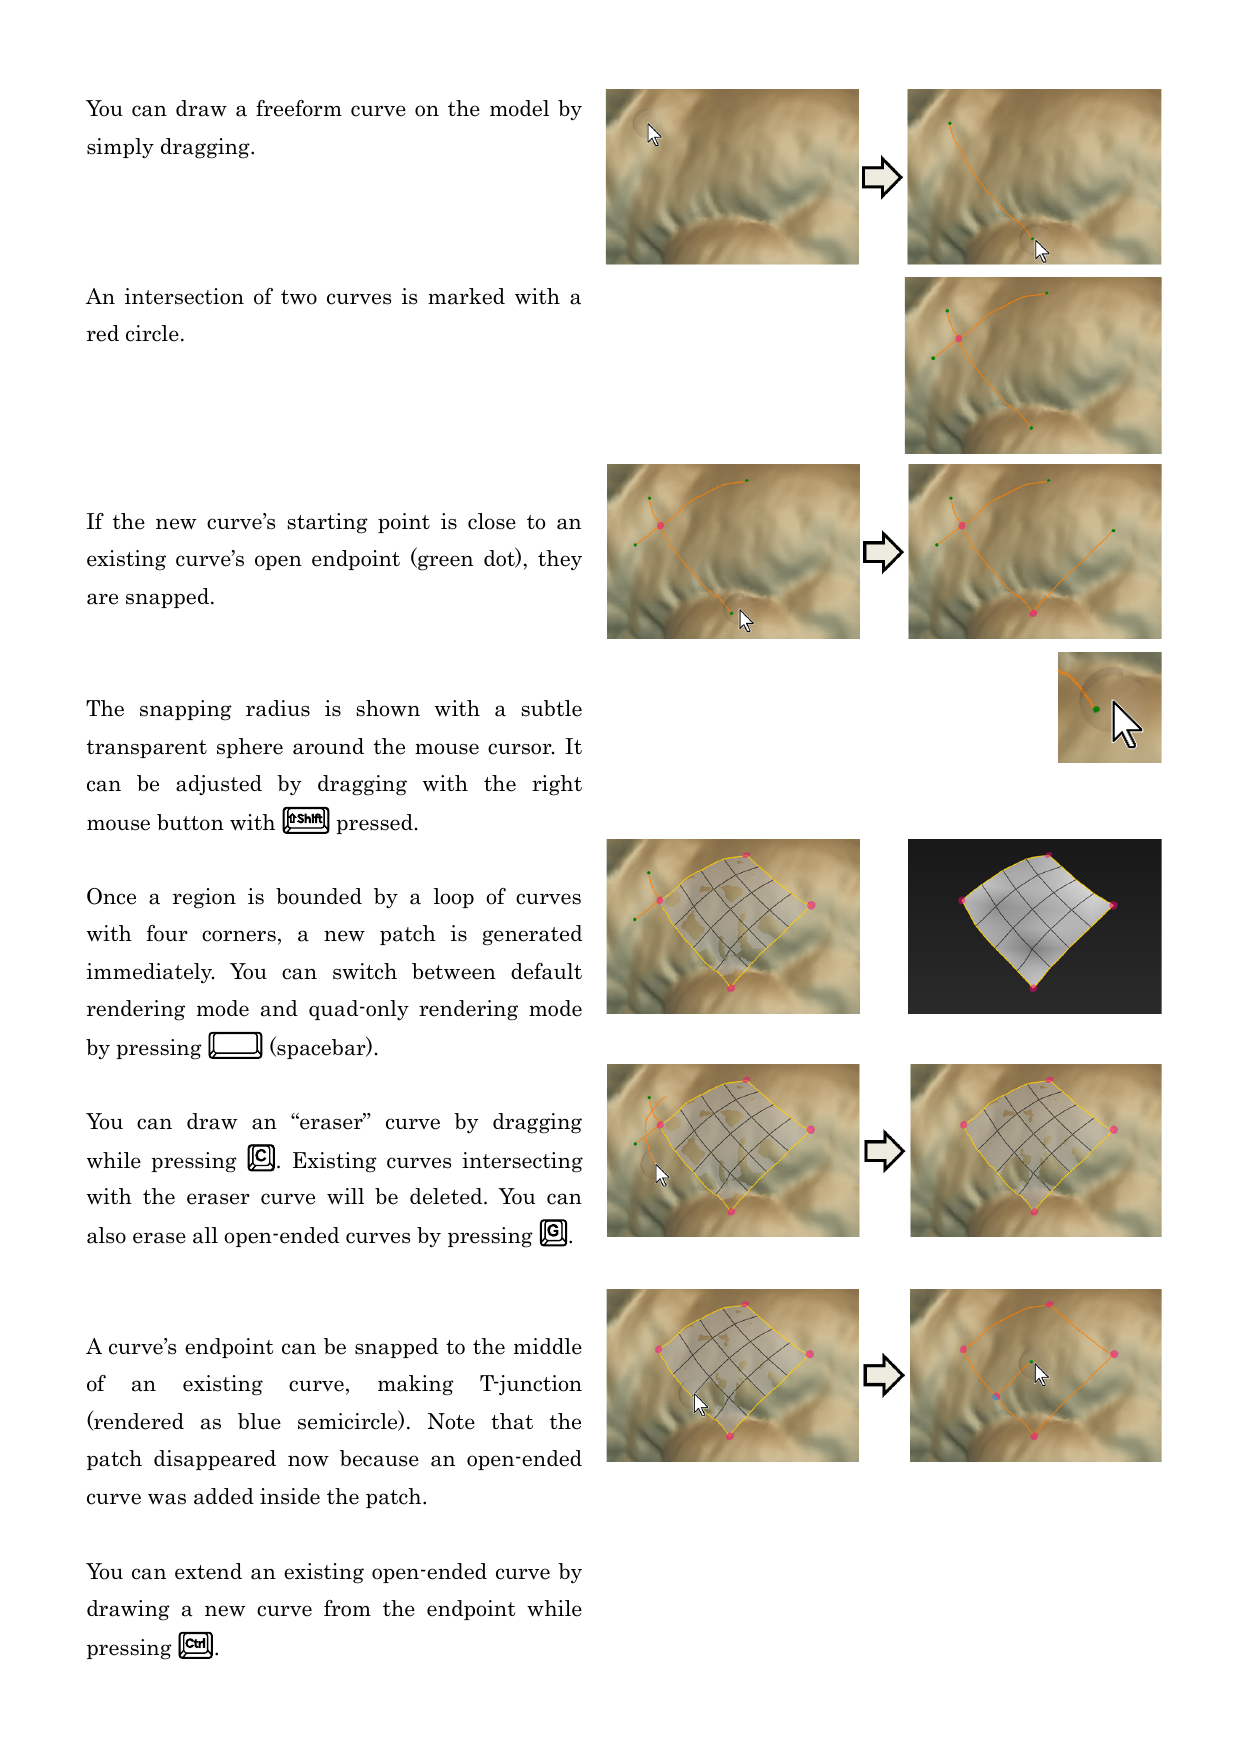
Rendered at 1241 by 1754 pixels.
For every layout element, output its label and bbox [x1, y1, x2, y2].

picture [1058, 652, 1162, 763]
picture [606, 1289, 1162, 1462]
picture [606, 1064, 1162, 1237]
picture [904, 277, 1162, 454]
picture [606, 464, 1162, 639]
picture [606, 839, 1162, 1014]
table_header [75, 90, 594, 1664]
table_header [594, 90, 1173, 1664]
picture [605, 89, 1162, 265]
